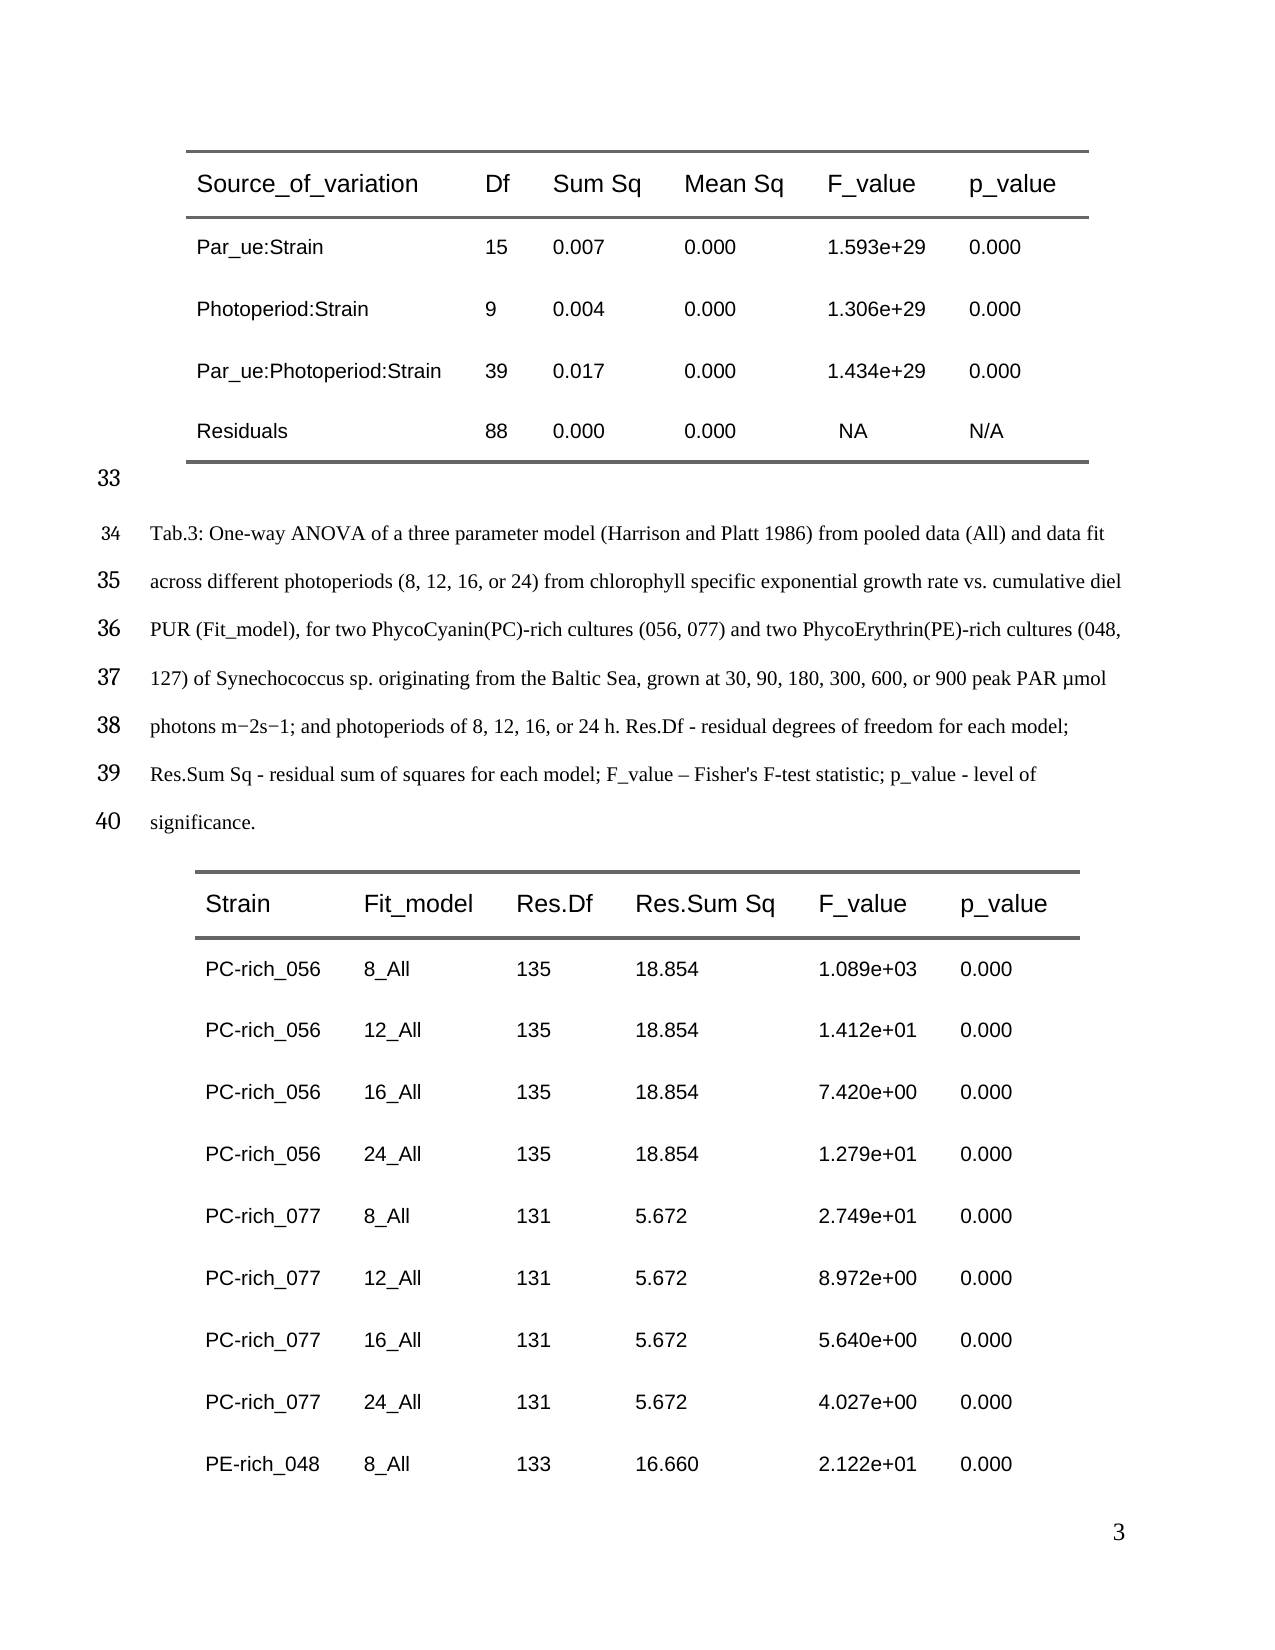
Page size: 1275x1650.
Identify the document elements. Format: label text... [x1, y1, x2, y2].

table_cell 0.000 [950, 1185, 1080, 1247]
table_cell 24_All [353, 1123, 506, 1185]
table_cell 131 [506, 1185, 625, 1247]
table_cell 39 [474, 340, 542, 402]
table_header Df [474, 153, 542, 216]
table_cell 0.000 [950, 1247, 1080, 1309]
table_cell 5.672 [625, 1247, 808, 1309]
table_header Res.Sum Sq [625, 874, 808, 936]
table_cell 8.972e+00 [808, 1247, 950, 1309]
table_cell 16_All [353, 1309, 506, 1371]
table_cell 0.000 [950, 1371, 1080, 1433]
table_cell 131 [506, 1371, 625, 1433]
table_cell 5.672 [625, 1309, 808, 1371]
table_cell PC-rich_077 [195, 1247, 353, 1309]
table_cell 0.007 [542, 219, 674, 278]
table_cell 133 [506, 1433, 625, 1495]
table_cell 12_All [353, 1247, 506, 1309]
text Tab.3: One-way ANOVA of a three parameter model (Harrison and Platt 1986) from pooled data (All) and data fit across different photoperiods (8, 12, 16, or 24) from chlorophyll specific exponential growth rate vs. cumulative diel PUR (Fit_model), for two PhycoCyanin(PC)-rich cultures (056, 077) and two PhycoErythrin(PE)-rich cultures (048, 127) of Synechococcus sp. originating from the Baltic Sea, grown at 30, 90, 180, 300, 600, or 900 peak PAR µmol photons m−2s−1; and photoperiods of 8, 12, 16, or 24 h. Res.Df - residual degrees of freedom for each model; Res.Sum Sq - residual sum of squares for each model; F_value – Fisher's F-test statistic; p_value - level of significance. [150, 521, 1125, 834]
table_cell 1.412e+01 [808, 999, 950, 1061]
table_cell 135 [506, 1061, 625, 1123]
table_cell NA [817, 402, 958, 460]
table_cell 15 [474, 219, 542, 278]
table_cell 135 [506, 999, 625, 1061]
table_cell 1.593e+29 [817, 219, 958, 278]
table_cell 12_All [353, 999, 506, 1061]
table_cell 0.000 [959, 340, 1089, 402]
table_cell 16_All [353, 1061, 506, 1123]
table_cell 135 [506, 940, 625, 998]
table_cell 8_All [353, 1185, 506, 1247]
table_header Fit_model [353, 874, 506, 936]
table_cell PC-rich_056 [195, 1061, 353, 1123]
table_cell 0.000 [959, 278, 1089, 340]
table_cell Residuals [186, 402, 474, 460]
table_cell 88 [474, 402, 542, 460]
table_cell 131 [506, 1309, 625, 1371]
table_cell PC-rich_056 [195, 1123, 353, 1185]
table_cell 5.672 [625, 1371, 808, 1433]
table_cell 0.000 [542, 402, 674, 460]
table_cell PE-rich_048 [195, 1433, 353, 1495]
table_cell Par_ue:Photoperiod:Strain [186, 340, 474, 402]
table_cell 4.027e+00 [808, 1371, 950, 1433]
table_cell 1.279e+01 [808, 1123, 950, 1185]
table_cell 7.420e+00 [808, 1061, 950, 1123]
table_cell 5.672 [625, 1185, 808, 1247]
table_cell 0.000 [674, 219, 817, 278]
table_header Strain [195, 874, 353, 936]
table_cell 131 [506, 1247, 625, 1309]
table_cell 0.017 [542, 340, 674, 402]
table_cell 16.660 [625, 1433, 808, 1495]
table_cell 24_All [353, 1371, 506, 1433]
table_cell 18.854 [625, 999, 808, 1061]
table_cell 2.749e+01 [808, 1185, 950, 1247]
table_cell Par_ue:Strain [186, 219, 474, 278]
table_header F_value [808, 874, 950, 936]
table_cell N/A [959, 402, 1089, 460]
table_cell 135 [506, 1123, 625, 1185]
table_cell PC-rich_056 [195, 940, 353, 998]
table_cell 2.122e+01 [808, 1433, 950, 1495]
table_cell PC-rich_077 [195, 1185, 353, 1247]
table_cell 0.000 [674, 340, 817, 402]
table_cell PC-rich_077 [195, 1309, 353, 1371]
table_header F_value [817, 153, 958, 216]
table_header Mean Sq [674, 153, 817, 216]
table_cell 8_All [353, 1433, 506, 1495]
table_header Source_of_variation [186, 153, 474, 216]
table_cell 9 [474, 278, 542, 340]
table_cell PC-rich_077 [195, 1371, 353, 1433]
table_header p_value [950, 874, 1080, 936]
table_cell 0.000 [950, 1061, 1080, 1123]
table_cell 0.000 [674, 402, 817, 460]
table_cell 18.854 [625, 1061, 808, 1123]
table_cell Photoperiod:Strain [186, 278, 474, 340]
table_cell 0.000 [950, 999, 1080, 1061]
table_cell 0.000 [950, 1433, 1080, 1495]
table_cell 0.000 [950, 1309, 1080, 1371]
table_cell 1.306e+29 [817, 278, 958, 340]
table_cell PC-rich_056 [195, 999, 353, 1061]
table_header Sum Sq [542, 153, 674, 216]
table_cell 8_All [353, 940, 506, 998]
table_header p_value [959, 153, 1089, 216]
table_cell 5.640e+00 [808, 1309, 950, 1371]
table_cell 1.434e+29 [817, 340, 958, 402]
table_cell 0.000 [950, 1123, 1080, 1185]
table_cell 0.004 [542, 278, 674, 340]
table_cell 0.000 [959, 219, 1089, 278]
table_header Res.Df [506, 874, 625, 936]
table_cell 0.000 [674, 278, 817, 340]
table_cell 0.000 [950, 940, 1080, 998]
table_cell 18.854 [625, 1123, 808, 1185]
table_cell 1.089e+03 [808, 940, 950, 998]
table_cell 18.854 [625, 940, 808, 998]
